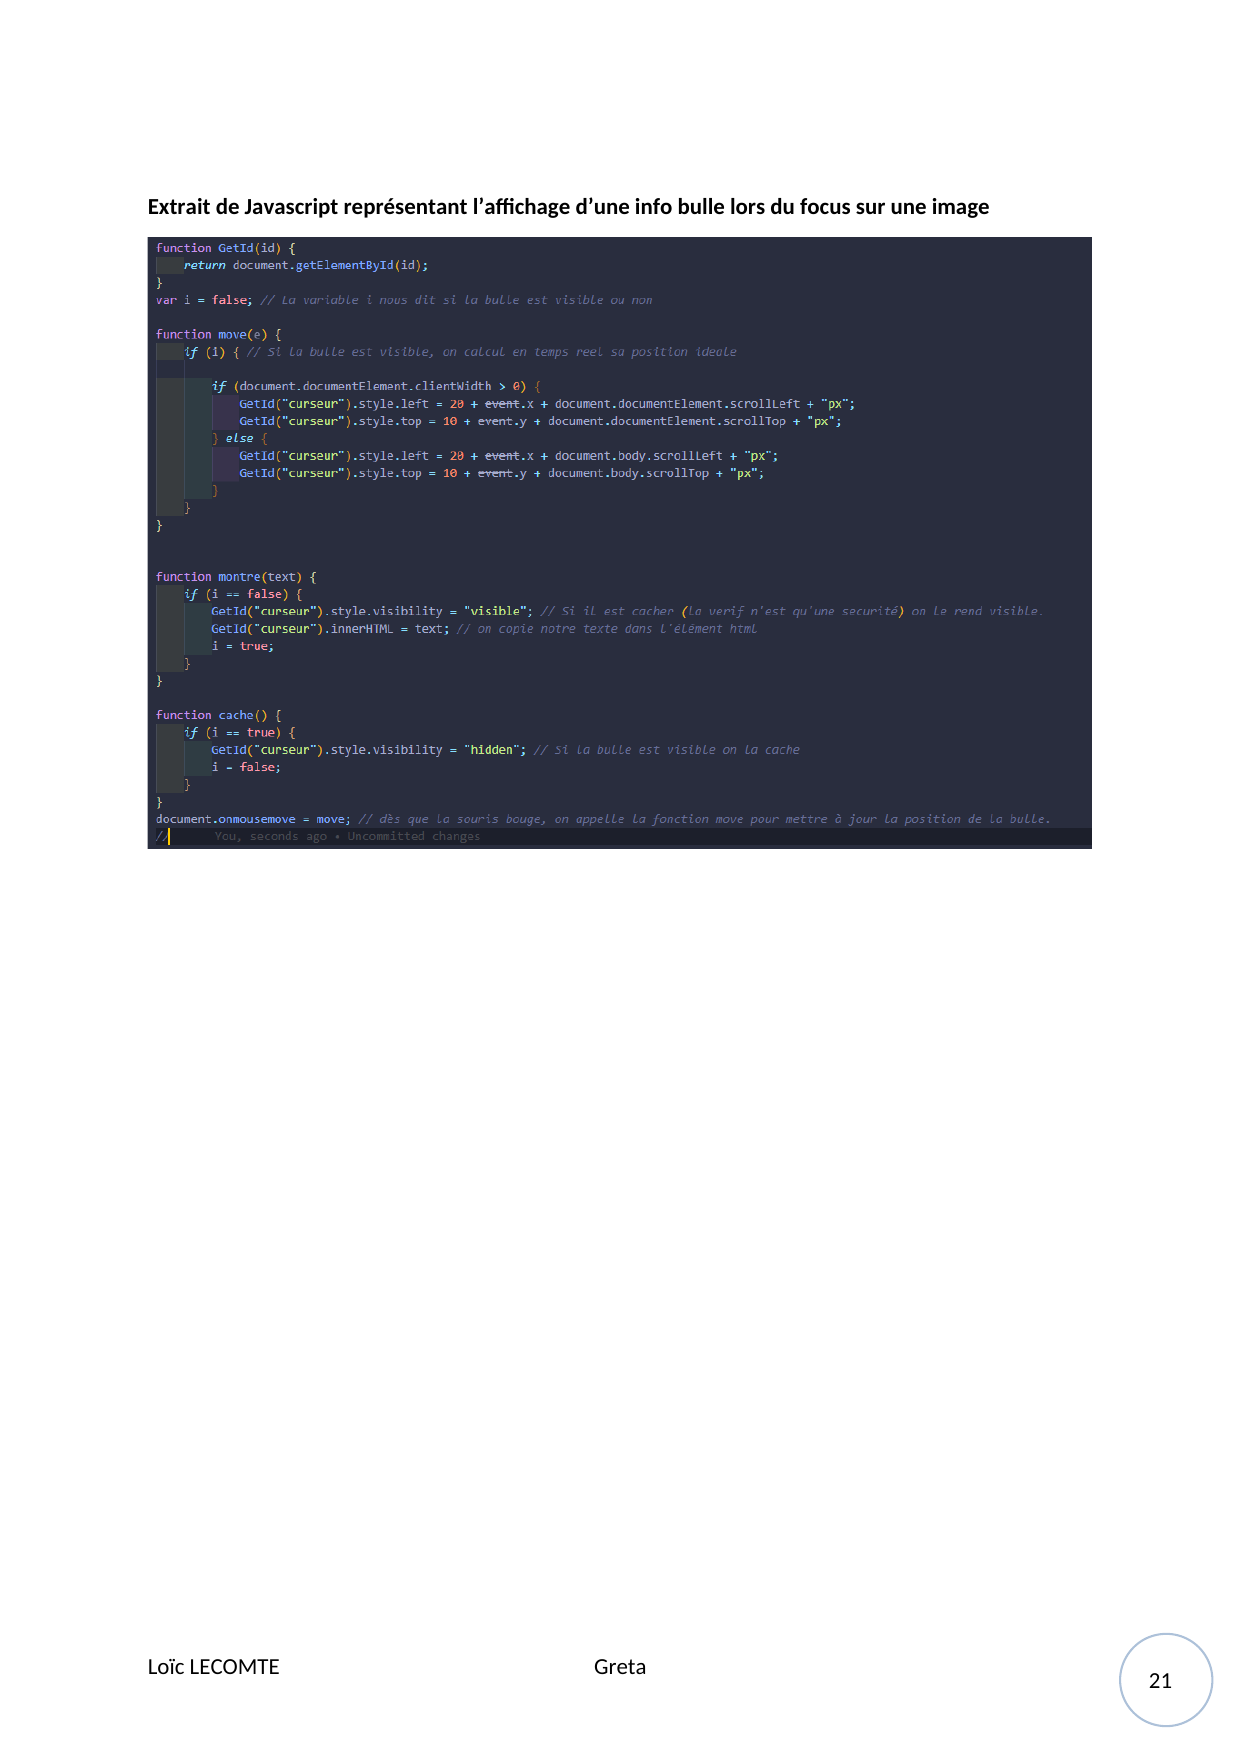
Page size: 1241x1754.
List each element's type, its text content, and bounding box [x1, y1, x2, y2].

picture [147, 237, 1092, 849]
text Extrait de Javascript représentant l’affichage d’une info bulle lors du focus sur une image [148, 192, 1093, 221]
